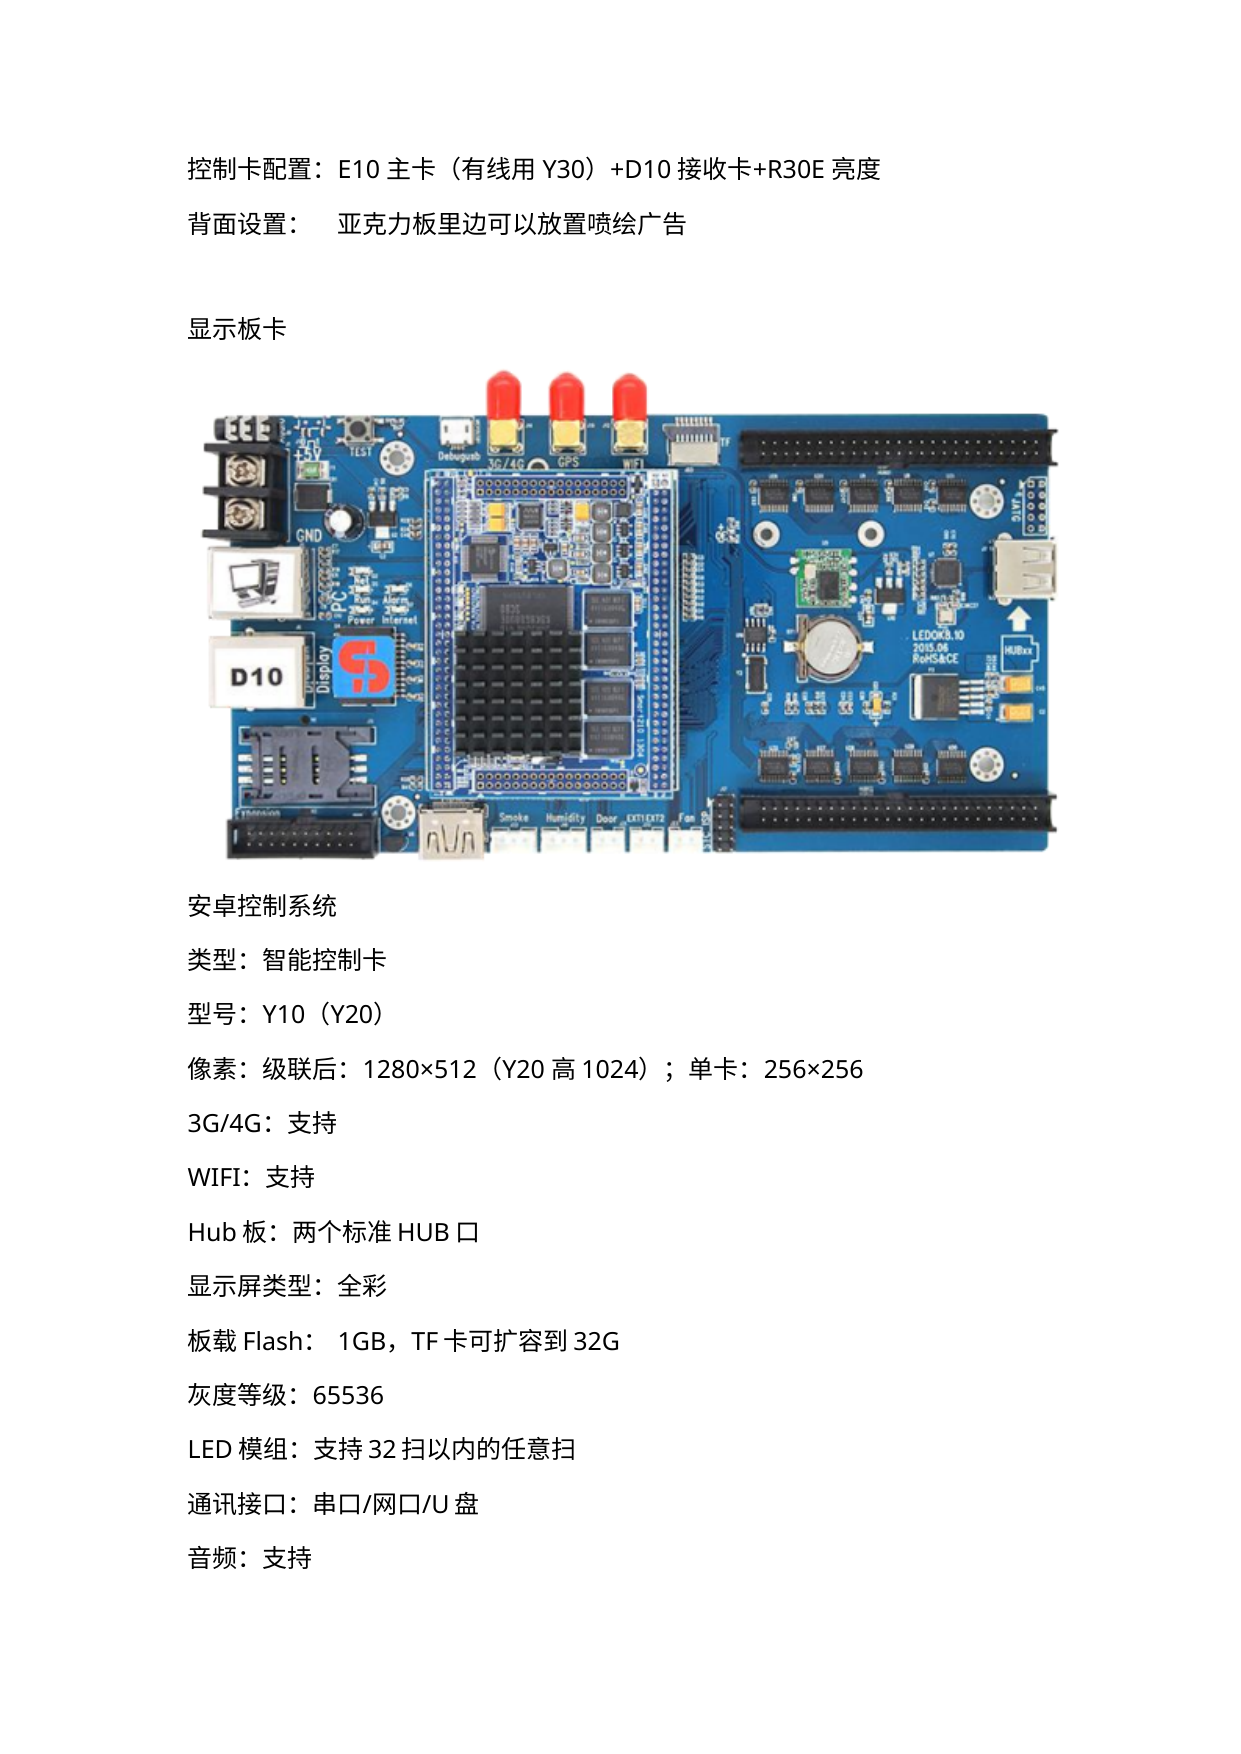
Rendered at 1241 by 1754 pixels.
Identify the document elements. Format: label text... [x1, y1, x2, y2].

text 像素：级联后：1280×512（Y20 高1024）；单卡：256×256 [187, 1049, 1053, 1085]
text 灰度等级：65536 [187, 1375, 1053, 1412]
text LED模组：支持32扫以内的任意扫 [187, 1430, 1053, 1466]
text 背面设置： 亚克力板里边可以放置喷绘广告 [187, 204, 1053, 241]
text 显示屏类型：全彩 [187, 1267, 1053, 1303]
text WIFI：支持 [187, 1158, 1053, 1194]
text 安卓控制系统 [187, 886, 1053, 922]
text 音频：支持 [187, 1538, 1053, 1575]
picture [187, 364, 1071, 871]
text 通讯接口：串口/网口/U盘 [187, 1484, 1053, 1520]
text 控制卡配置：E10 主卡（有线用 Y30）+D10 接收卡+R30E 亮度 [187, 150, 1053, 186]
text 类型：智能控制卡 [187, 940, 1053, 977]
text 型号：Y10（Y20） [187, 995, 1053, 1031]
text Hub板：两个标准HUB口 [187, 1212, 1053, 1248]
text 显示板卡 [187, 310, 1053, 346]
text 板载Flash： 1GB，TF卡可扩容到32G [187, 1321, 1053, 1357]
text 3G/4G：支持 [187, 1103, 1053, 1140]
